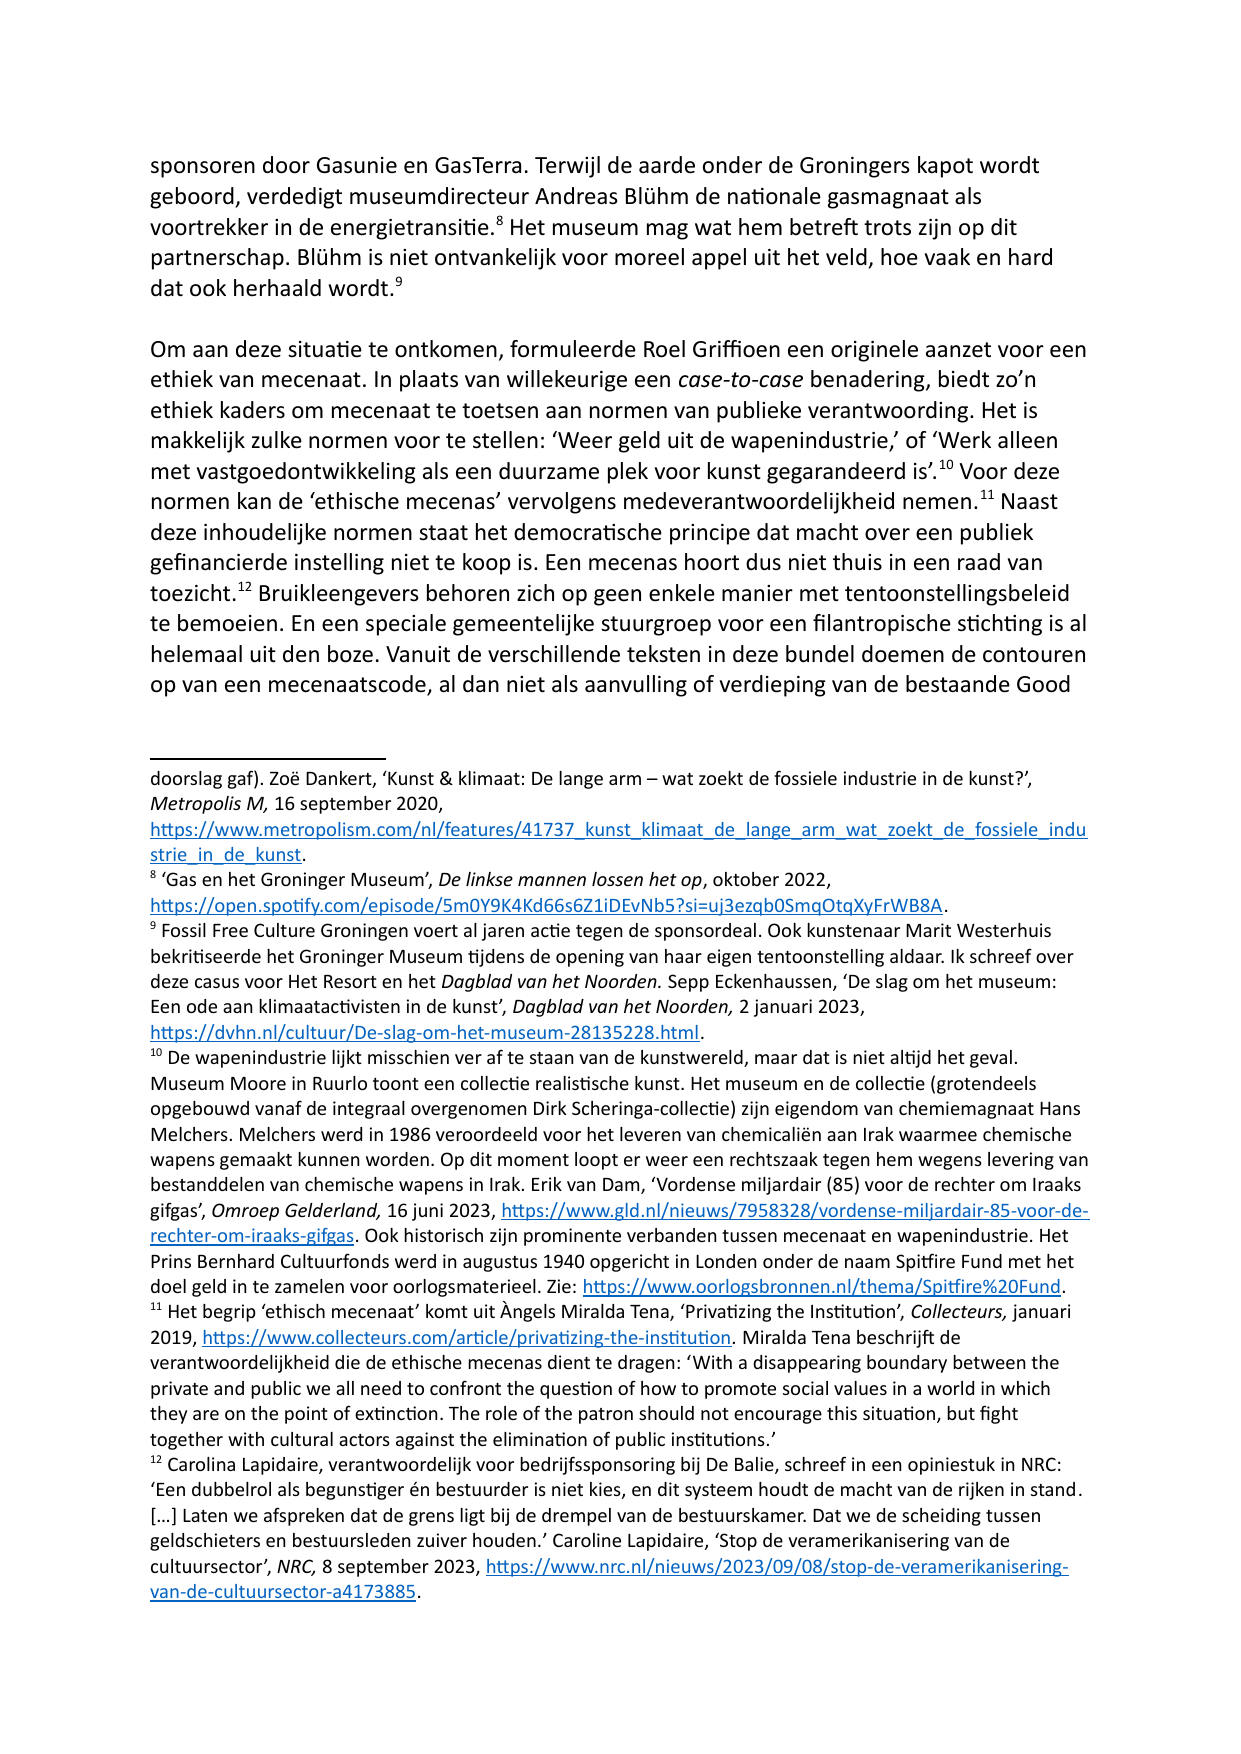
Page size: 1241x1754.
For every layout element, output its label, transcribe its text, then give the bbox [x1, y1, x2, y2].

text Deze geraffineerde pragmatische argumenten maken het mogelijk dat ook een schijnbaar simpele ethische kwestie op de spits kan worden gedreven. Een goed voorbeeld is fossiele sponsoring van kunst en cultuur. Na jarenlange acties door Fossil Free Culture hebben de meeste kunstorganisaties fossiele sponsoren in de ban gedaan en lijkt er een consensus te zijn gevormd in ‘de sector’. Toch laat het Groninger Museum zich nog steeds structureel sponsoren door Gasunie en GasTerra. Terwijl de aarde onder de Groningers kapot wordt geboord, verdedigt museumdirecteur Andreas Blühm de nationale gasmagnaat als voortrekker in de energietransitie. Het museum mag wat hem betreft trots zijn op dit partnerschap. Blühm is niet ontvankelijk voor moreel appel uit het veld, hoe vaak en hard dat ook herhaald wordt. [150, 150, 1090, 303]
text Om aan deze situatie te ontkomen, formuleerde Roel Griffioen een originele aanzet voor een ethiek van mecenaat. In plaats van willekeurige een case-to-case benadering, biedt zo’n ethiek kaders om mecenaat te toetsen aan normen van publieke verantwoording. Het is makkelijk zulke normen voor te stellen: ‘Weer geld uit de wapenindustrie,’ of ‘Werk alleen met vastgoedontwikkeling als een duurzame plek voor kunst gegarandeerd is’. Voor deze normen kan de ‘ethische mecenas’ vervolgens medeverantwoordelijkheid nemen. Naast deze inhoudelijke normen staat het democratische principe dat macht over een publiek gefinancierde instelling niet te koop is. Een mecenas hoort dus niet thuis in een raad van toezicht. Bruikleengevers behoren zich op geen enkele manier met tentoonstellingsbeleid te bemoeien. En een speciale gemeentelijke stuurgroep voor een filantropische stichting is al helemaal uit den boze. Vanuit de verschillende teksten in deze bundel doemen de contouren op van een mecenaatscode, al dan niet als aanvulling of verdieping van de bestaande Good Governance Code, die Jack Segbars voorstelde. Het gemor over regeldruk dat ongetwijfeld op zo’n code zal volgen, lijkt me daarbij geen belemmering: deze toont enkel aan dat een verschuiving in machtsverhoudingen plaatsvindt. [150, 333, 1090, 699]
